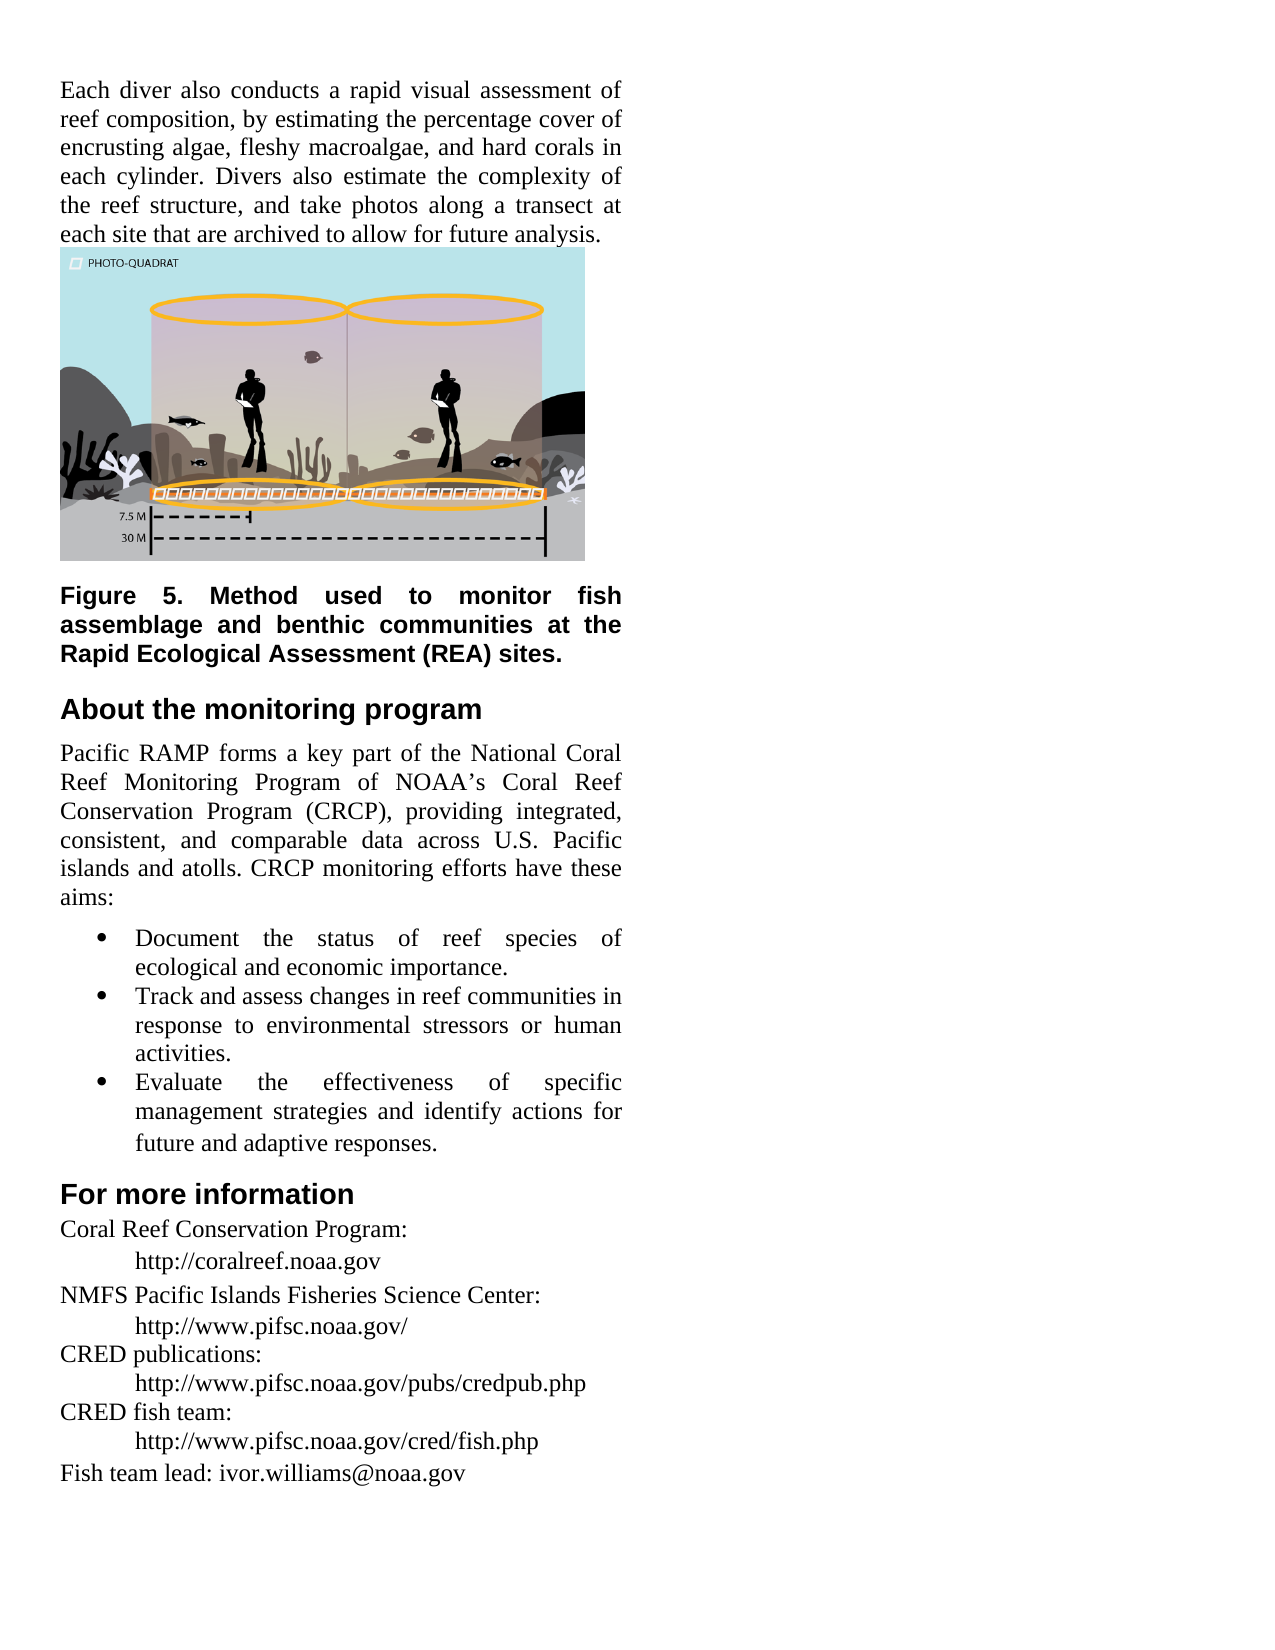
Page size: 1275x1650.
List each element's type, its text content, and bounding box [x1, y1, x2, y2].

text http://www.pifsc.noaa.gov/cred/fish.php [60, 1426, 622, 1454]
text http://coralreef.noaa.gov [60, 1243, 622, 1277]
text http://www.pifsc.noaa.gov/ [60, 1311, 622, 1339]
text For more information [60, 1171, 622, 1214]
text Figure 5. Method used to monitor fish assemblage and benthic communities at the Rapid Ecological Assessment (REA) sites. [60, 581, 622, 667]
list Document the status of reef species of ecological and economic importance. [97, 923, 622, 981]
picture [60, 247, 585, 561]
text Each diver also conducts a rapid visual assessment of reef composition, by estimating the percentage cover of encrusting algae, fleshy macroalgae, and hard corals in each cylinder. Divers also estimate the complexity of the reef structure, and take photos along a transect at each site that are archived to allow for future analysis. [60, 75, 622, 247]
text NMFS Pacific Islands Fisheries Science Center: [60, 1277, 622, 1311]
text Coral Reef Conservation Program: [60, 1214, 622, 1243]
text Fish team lead: ivor.williams@noaa.gov [60, 1454, 622, 1488]
text CRED publications: [60, 1339, 622, 1368]
list Track and assess changes in reef communities in response to environmental stressors or human activities. [97, 981, 622, 1067]
text Pacific RAMP forms a key part of the National Coral Reef Monitoring Program of NOAA’s Coral Reef Conservation Program (CRCP), providing integrated, consistent, and comparable data across U.S. Pacific islands and atolls. CRCP monitoring efforts have these aims: [60, 738, 622, 911]
text http://www.pifsc.noaa.gov/pubs/credpub.php [60, 1368, 622, 1397]
list Evaluate the effectiveness of specific management strategies and identify actions for future and adaptive responses. [97, 1067, 622, 1159]
text CRED fish team: [60, 1397, 622, 1426]
subtitle About the monitoring program [60, 692, 622, 726]
